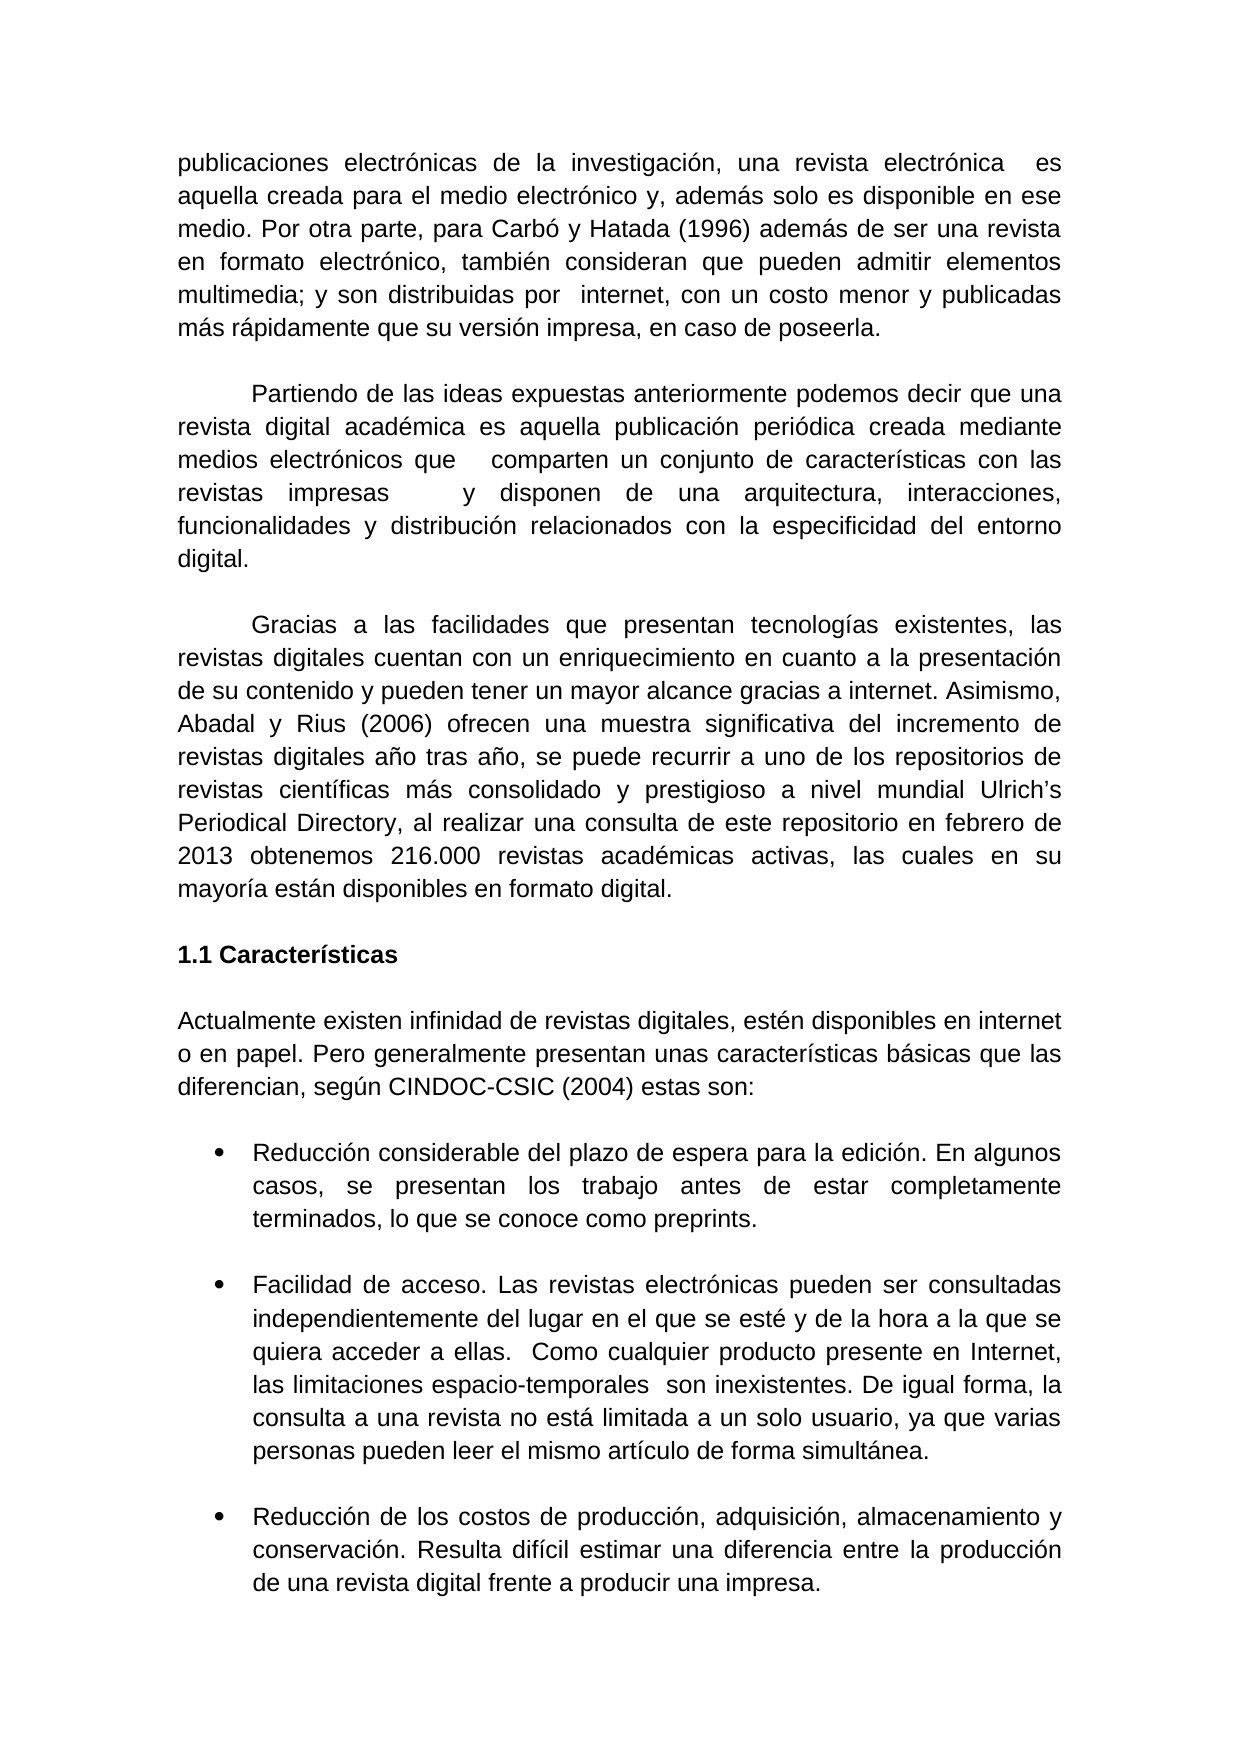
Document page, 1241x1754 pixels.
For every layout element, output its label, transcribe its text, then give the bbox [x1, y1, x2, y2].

list Reducción de los costos de producción, adquisición, almacenamiento y conservación. Resulta difícil estimar una diferencia entre la producción de una revista digital frente a producir una impresa. [215, 1502, 1063, 1597]
text Actualmente existen infinidad de revistas digitales, estén disponibles en internet o en papel. Pero generalmente presentan unas características básicas que las diferencian, según CINDOC-CSIC (2004) estas son: [177, 1006, 1063, 1101]
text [177, 148, 1063, 341]
text Gracias a las facilidades que presentan tecnologías existentes, las revistas digitales cuentan con un enriquecimiento en cuanto a la presentación de su contenido y pueden tener un mayor alcance gracias a internet. Asimismo, Abadal y Rius (2006) ofrecen una muestra significativa del incremento de revistas digitales año tras año, se puede recurrir a uno de los repositorios de revistas científicas más consolidado y prestigioso a nivel mundial Ulrich’s Periodical Directory, al realizar una consulta de este repositorio en febrero de 2013 obtenemos 216.000 revistas académicas activas, las cuales en su mayoría están disponibles en formato digital. [177, 610, 1063, 903]
text 1.1 Características [177, 940, 1063, 969]
text Partiendo de las ideas expuestas anteriormente podemos decir que una revista digital académica es aquella publicación periódica creada mediante medios electrónicos que comparten un conjunto de características con las revistas impresas y disponen de una arquitectura, interacciones, funcionalidades y distribución relacionados con la especificidad del entorno digital. [177, 379, 1063, 573]
list Facilidad de acceso. Las revistas electrónicas pueden ser consultadas independientemente del lugar en el que se esté y de la hora a la que se quiera acceder a ellas. Como cualquier producto presente en Internet, las limitaciones espacio-temporales son inexistentes. De igual forma, la consulta a una revista no está limitada a un solo usuario, ya que varias personas pueden leer el mismo artículo de forma simultánea. [215, 1270, 1063, 1464]
list Reducción considerable del plazo de espera para la edición. En algunos casos, se presentan los trabajo antes de estar completamente terminados, lo que se conoce como preprints. [215, 1138, 1063, 1233]
